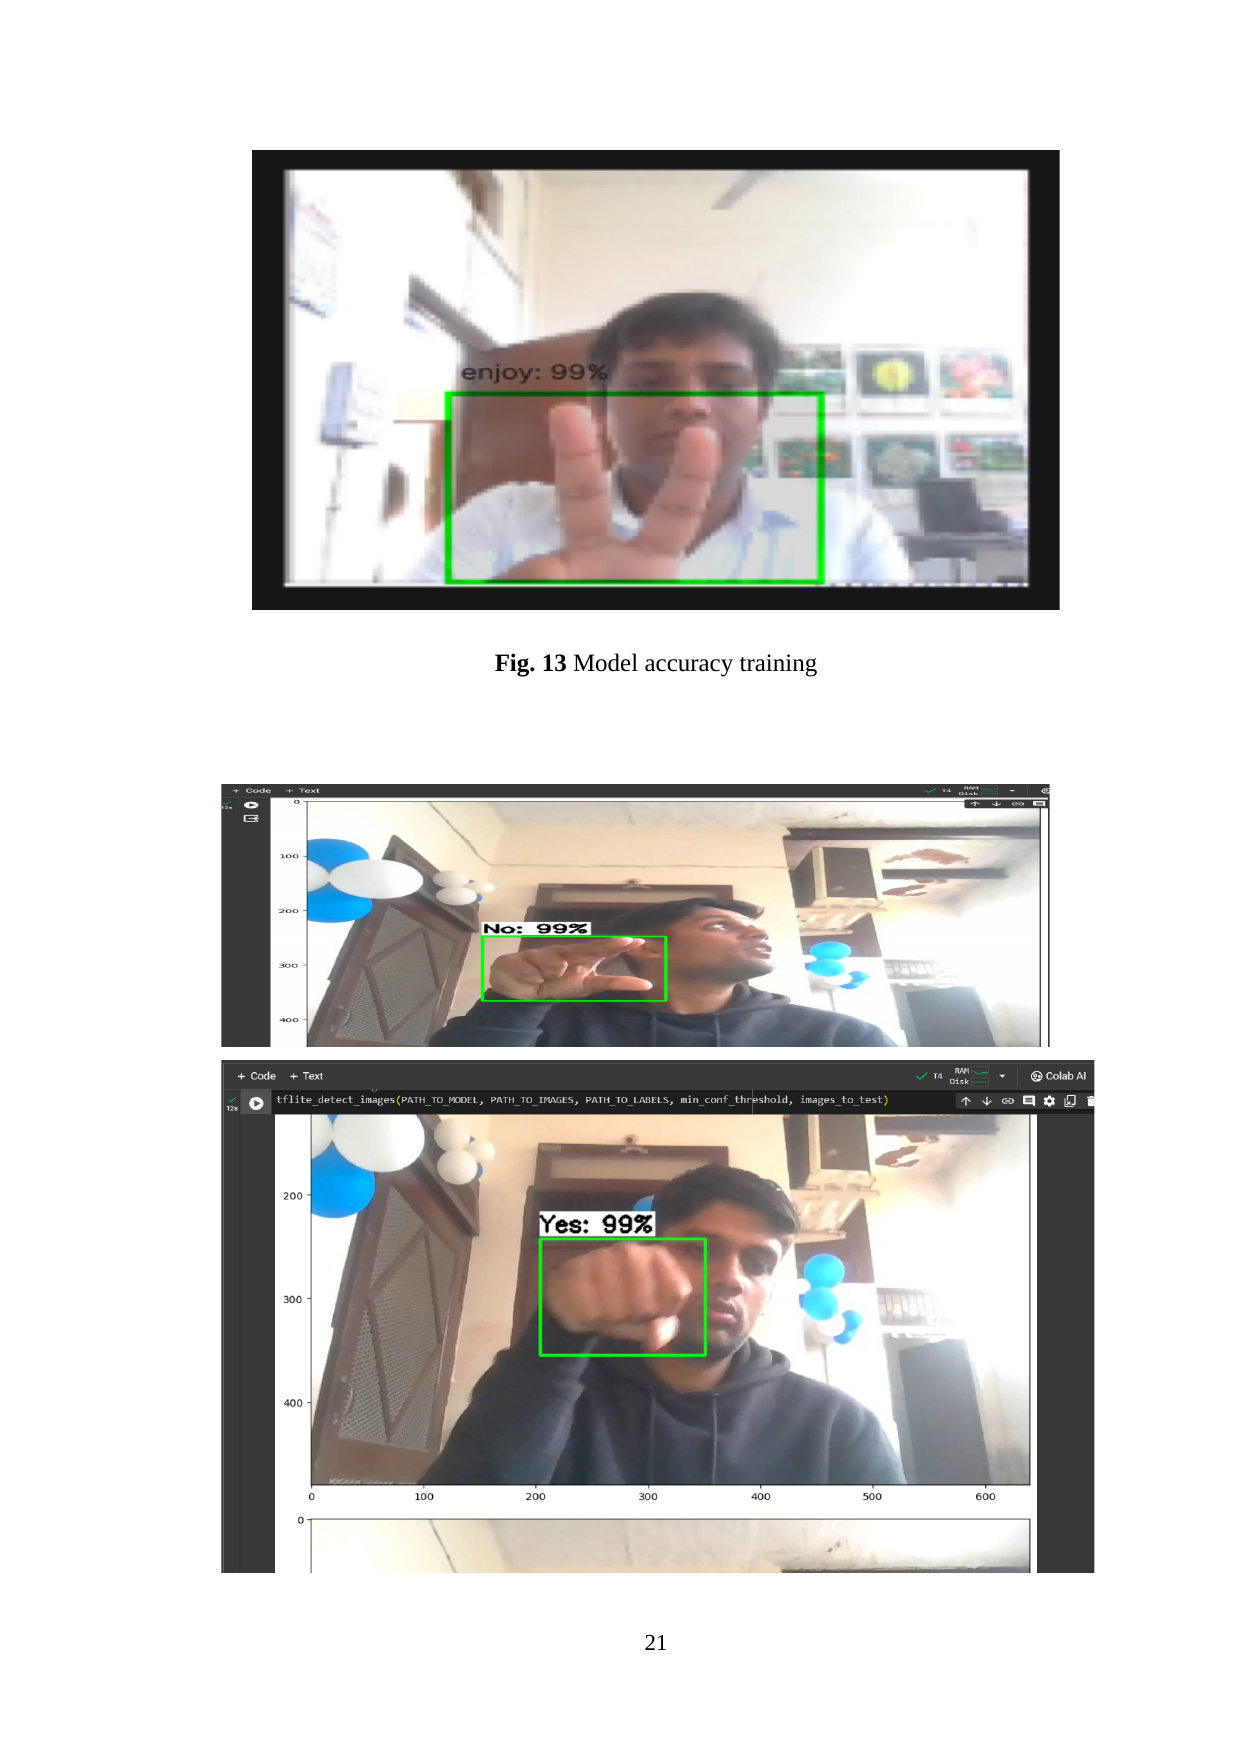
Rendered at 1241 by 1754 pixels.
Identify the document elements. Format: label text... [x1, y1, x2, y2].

text Fig. 13 Model accuracy training [221, 648, 1090, 677]
picture [221, 1060, 1095, 1573]
picture [252, 150, 1060, 610]
picture [221, 784, 1050, 1047]
